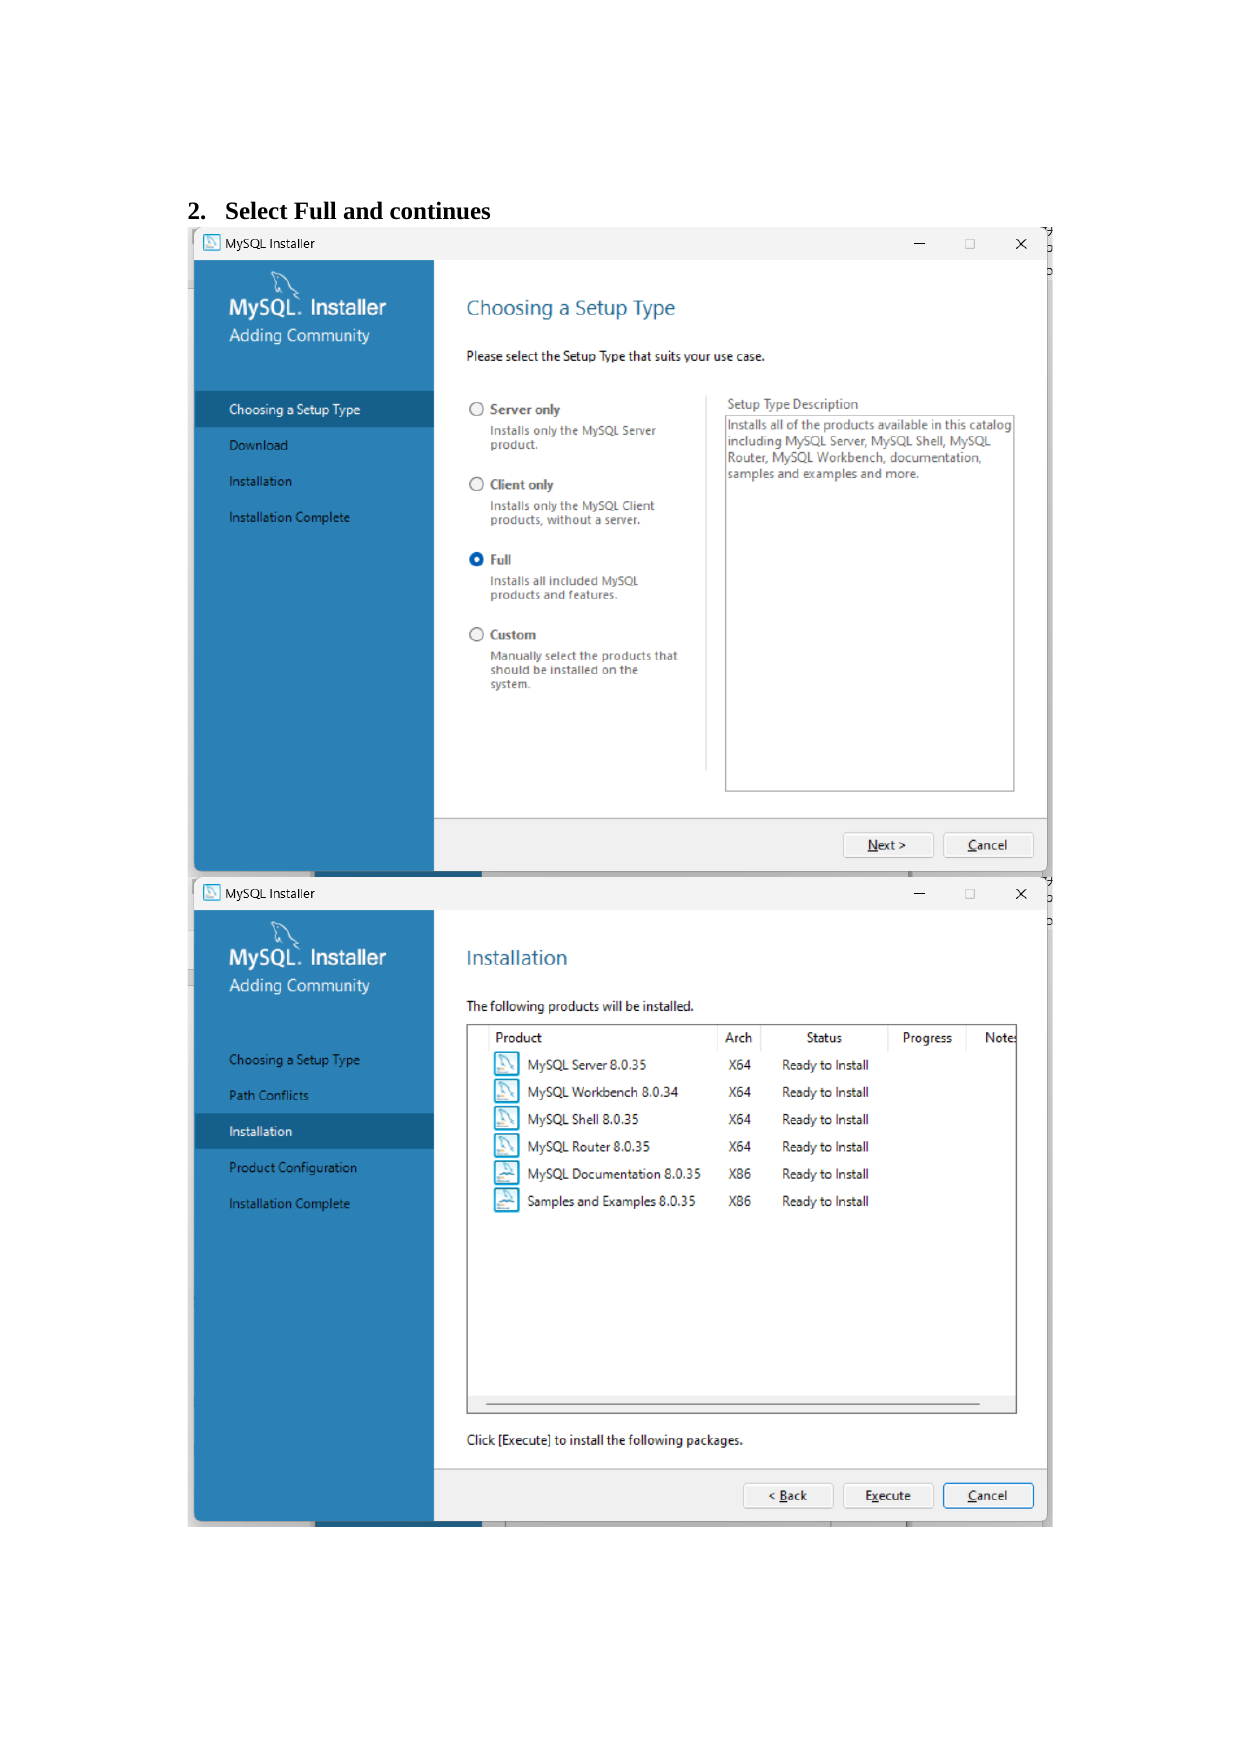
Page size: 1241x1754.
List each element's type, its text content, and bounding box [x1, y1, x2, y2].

picture [187, 227, 1053, 1527]
list Select Full and continues [187, 194, 1053, 227]
